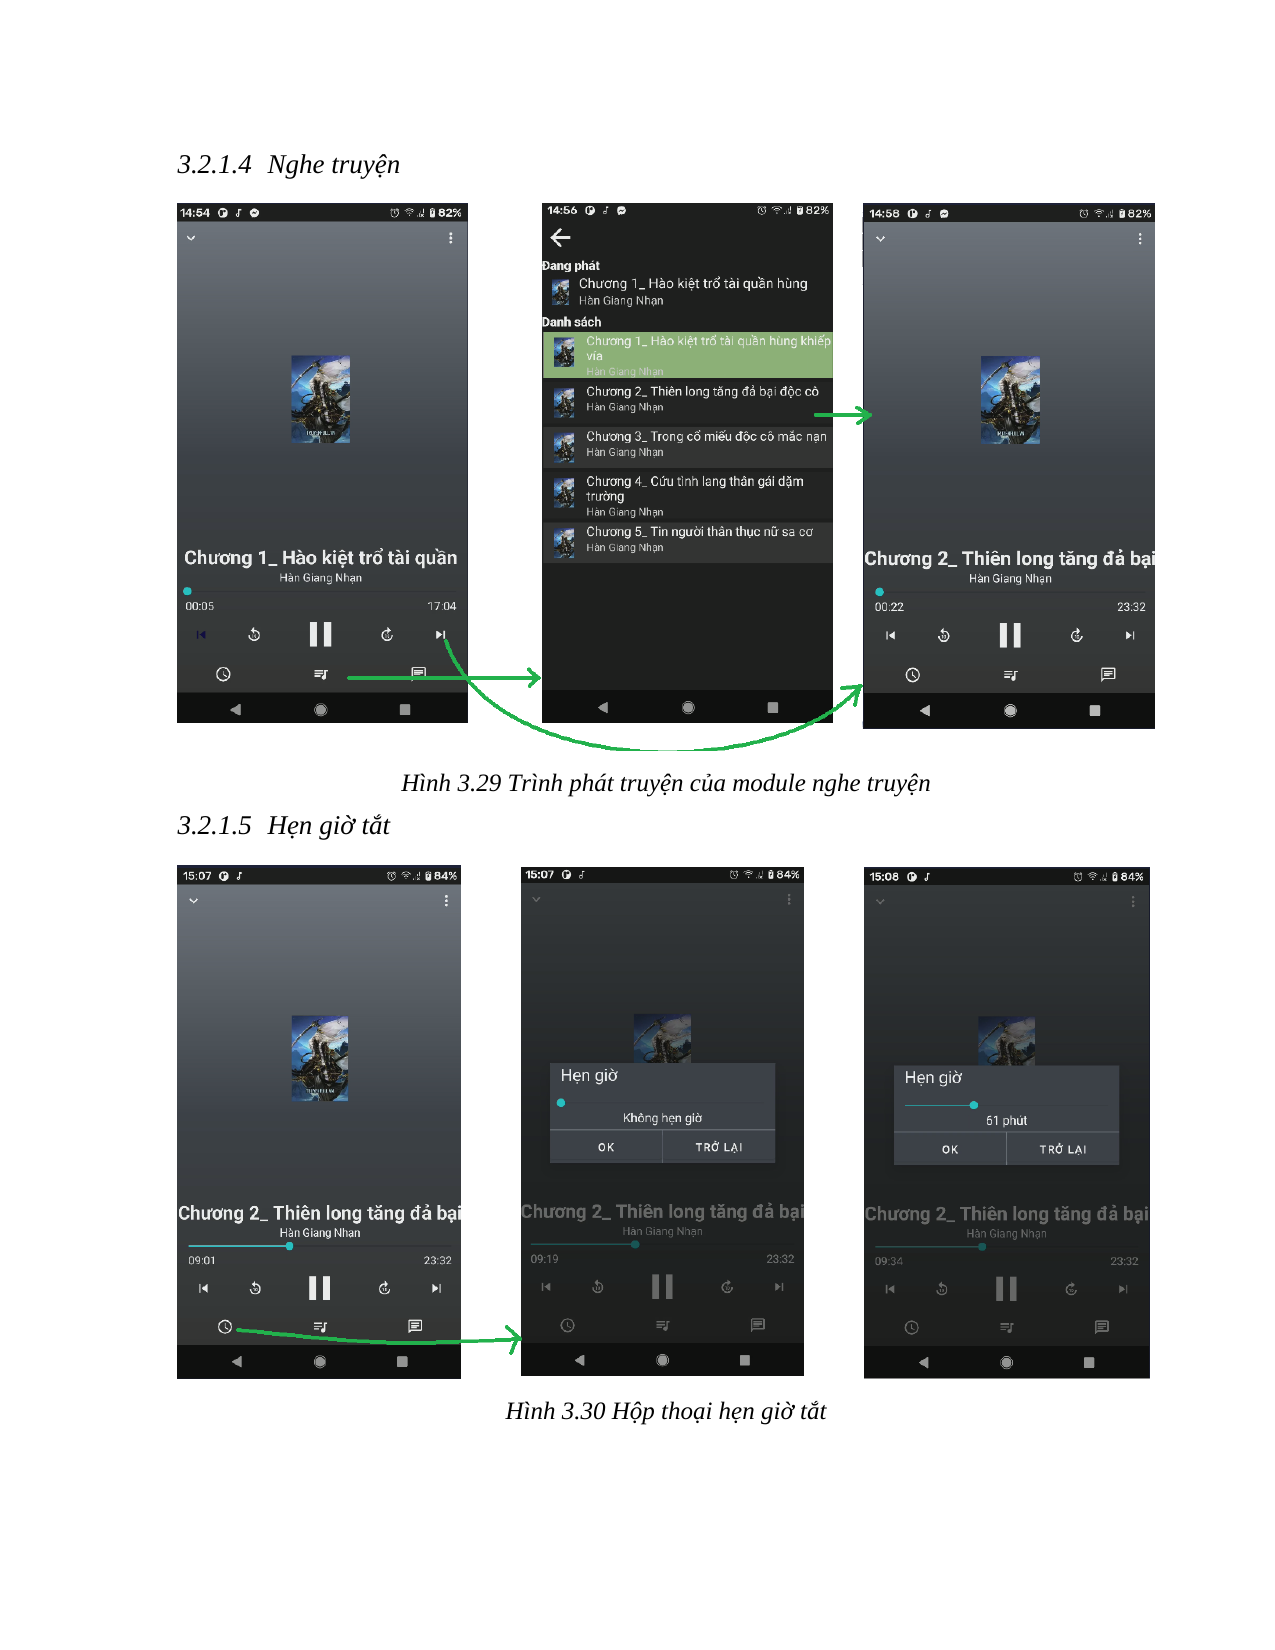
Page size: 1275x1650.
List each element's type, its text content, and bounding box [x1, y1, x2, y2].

subtitle Nghe truyện [177, 148, 1157, 179]
picture [177, 865, 1152, 1379]
picture [177, 203, 1155, 751]
subtitle Hẹn giờ tắt [177, 809, 1157, 841]
